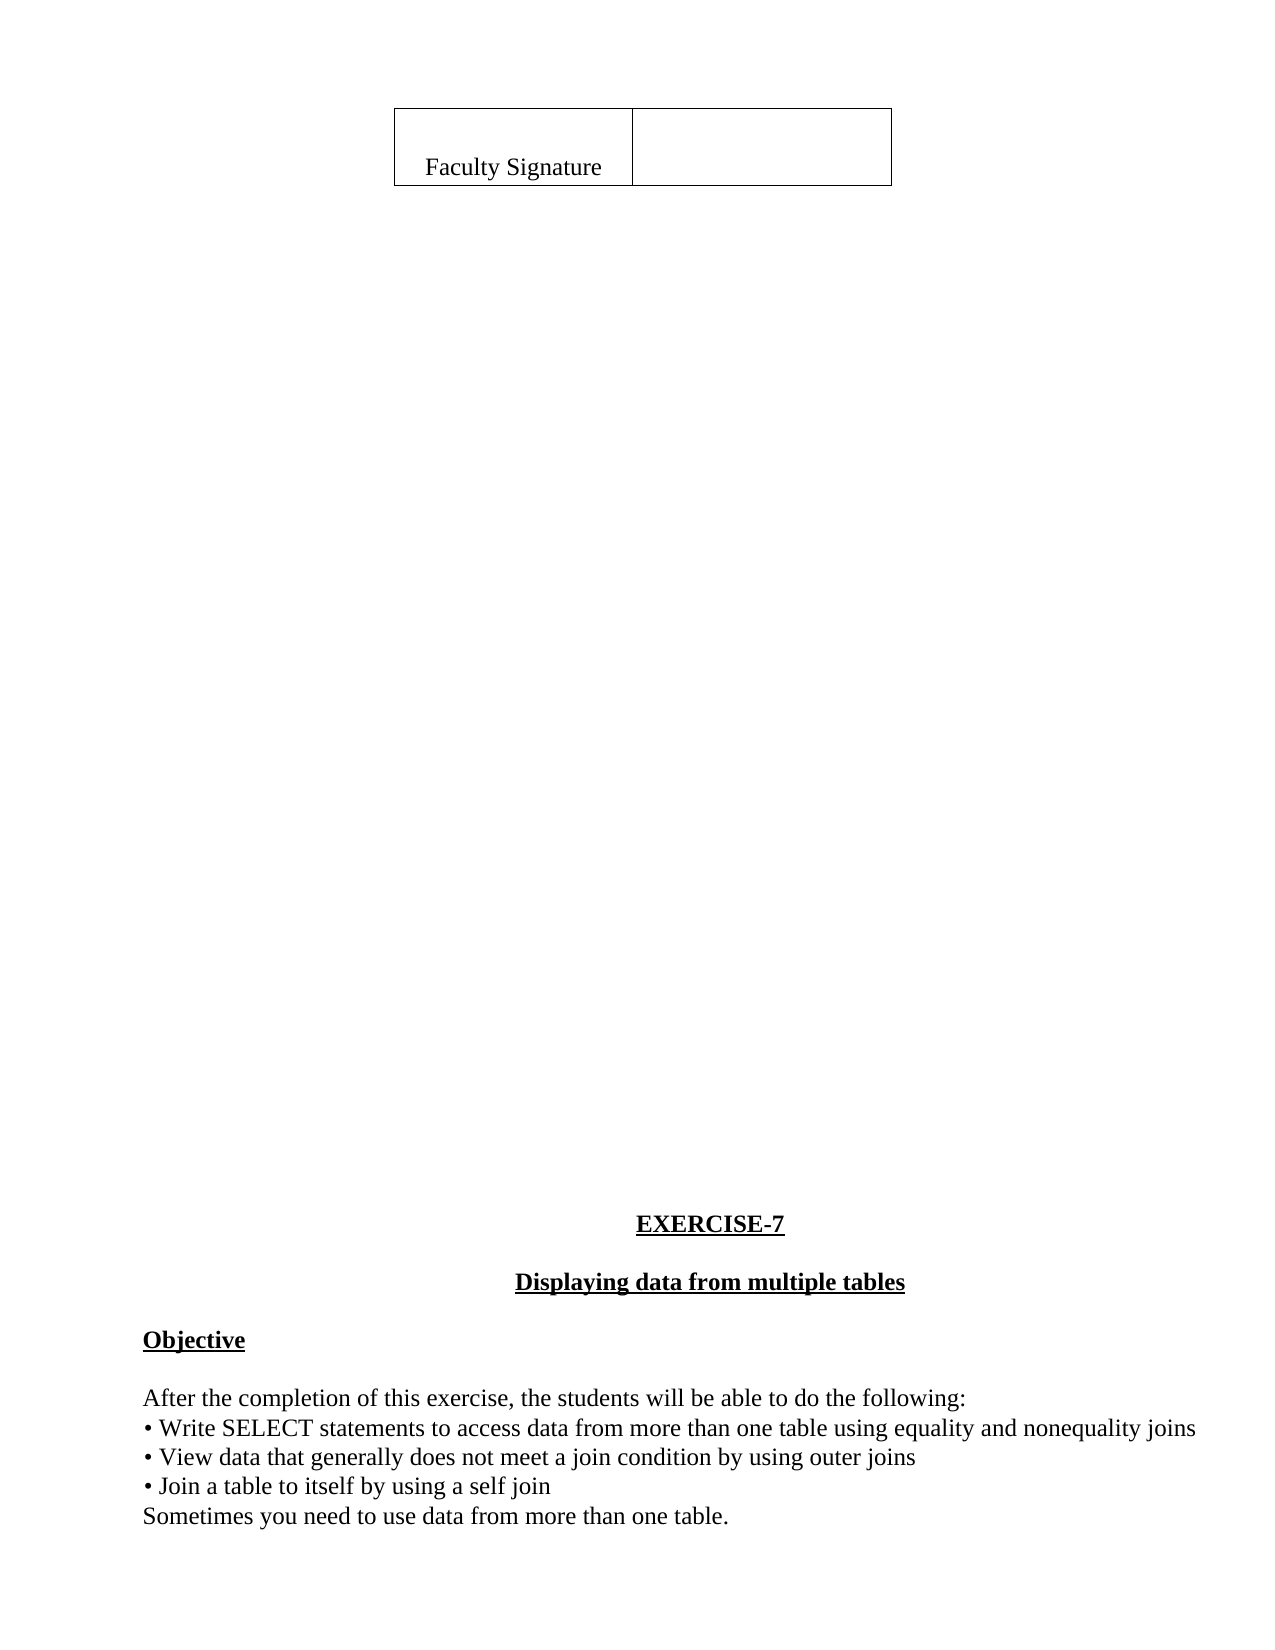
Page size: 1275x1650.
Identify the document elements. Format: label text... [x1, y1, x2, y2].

list View data that generally does not meet a join condition by using outer joins [143, 1443, 1275, 1471]
list Join a table to itself by using a self join [143, 1473, 1275, 1500]
subtitle EXERCISE-7 [143, 1209, 1275, 1238]
text Objective [142, 1325, 1275, 1354]
list Write SELECT statements to access data from more than one table using equality and nonequality joins [143, 1414, 1275, 1442]
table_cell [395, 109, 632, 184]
subtitle Displaying data from multiple tables [143, 1267, 1275, 1296]
text After the completion of this exercise, the students will be able to do the following: [142, 1384, 1275, 1412]
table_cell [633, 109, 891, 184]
text Sometimes you need to use data from more than one table. [142, 1502, 1275, 1530]
